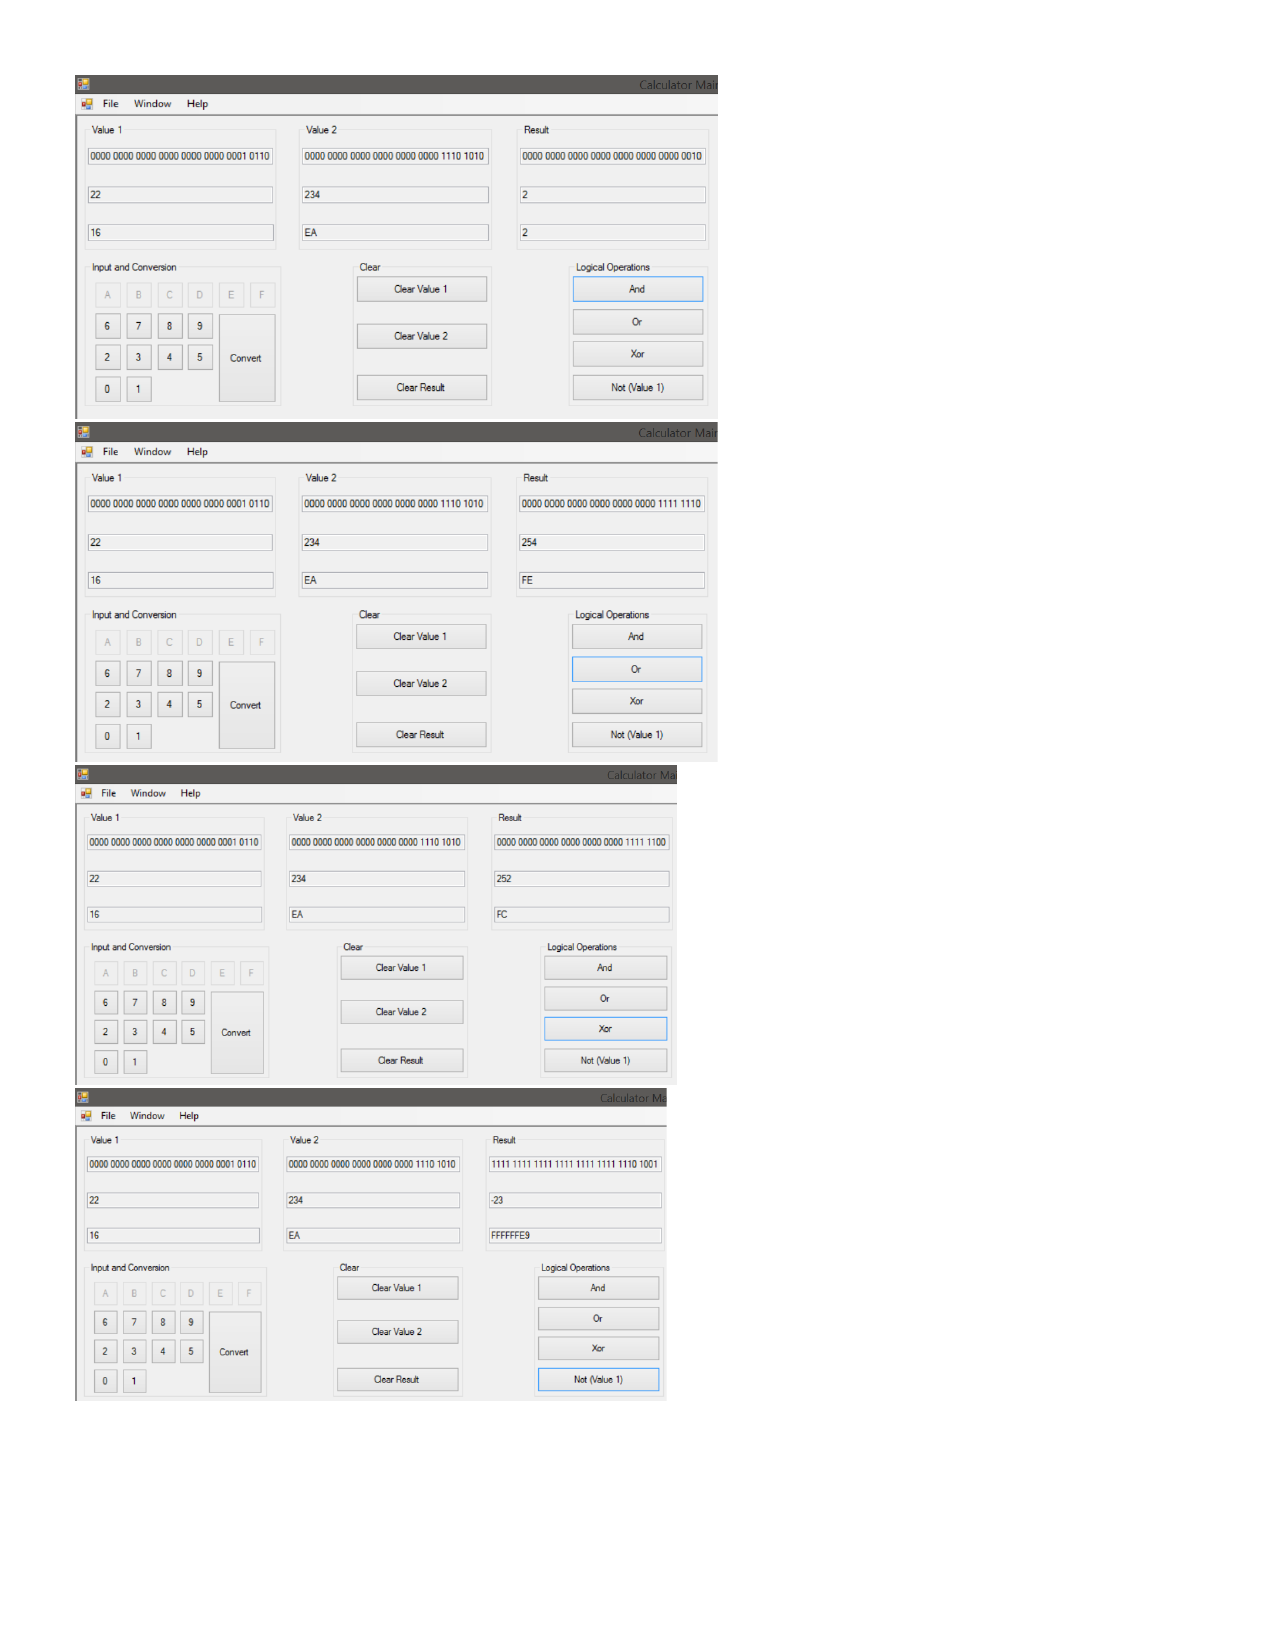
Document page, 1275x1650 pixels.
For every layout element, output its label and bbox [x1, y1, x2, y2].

picture [75, 1088, 667, 1401]
picture [75, 422, 718, 762]
picture [75, 765, 677, 1085]
picture [75, 75, 718, 419]
